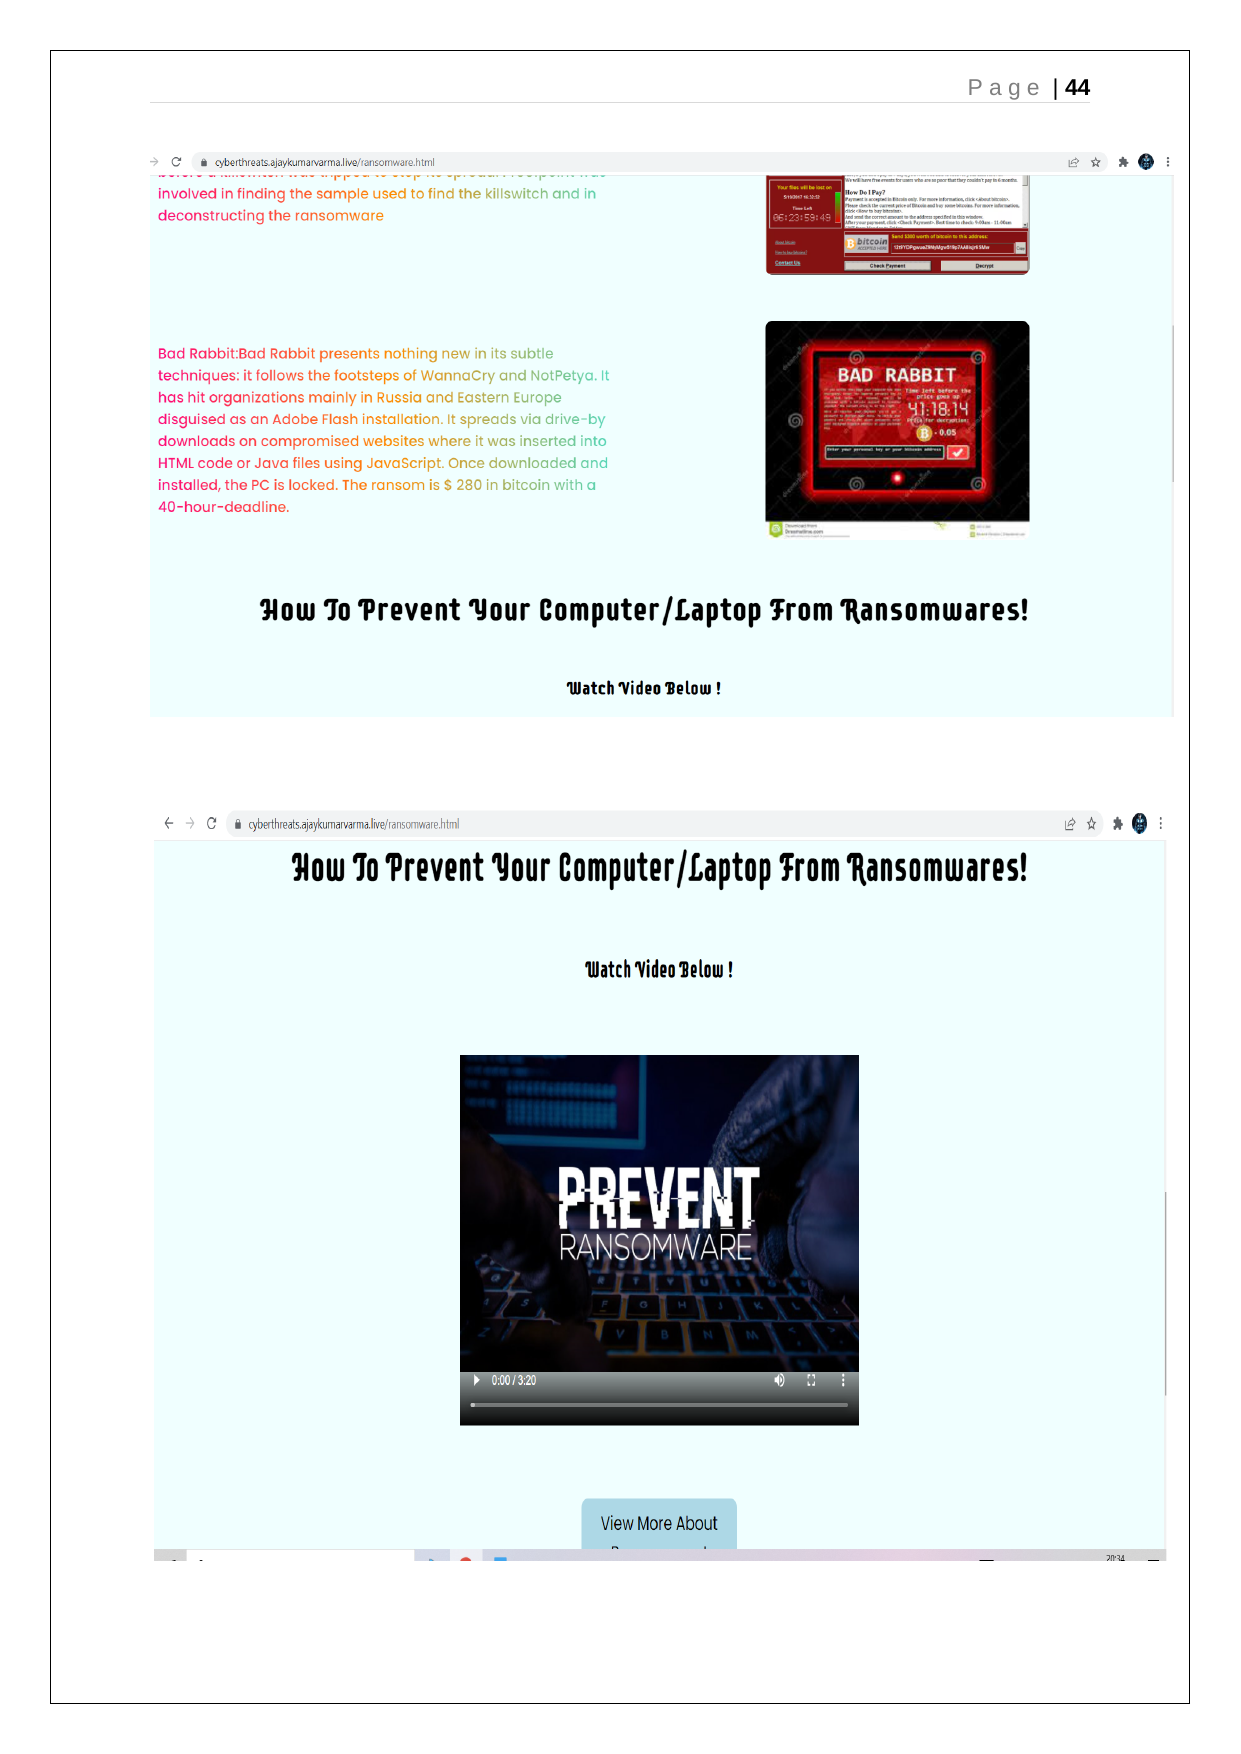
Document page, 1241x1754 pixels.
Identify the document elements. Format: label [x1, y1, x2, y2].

picture [154, 810, 1167, 1561]
picture [150, 150, 1174, 717]
